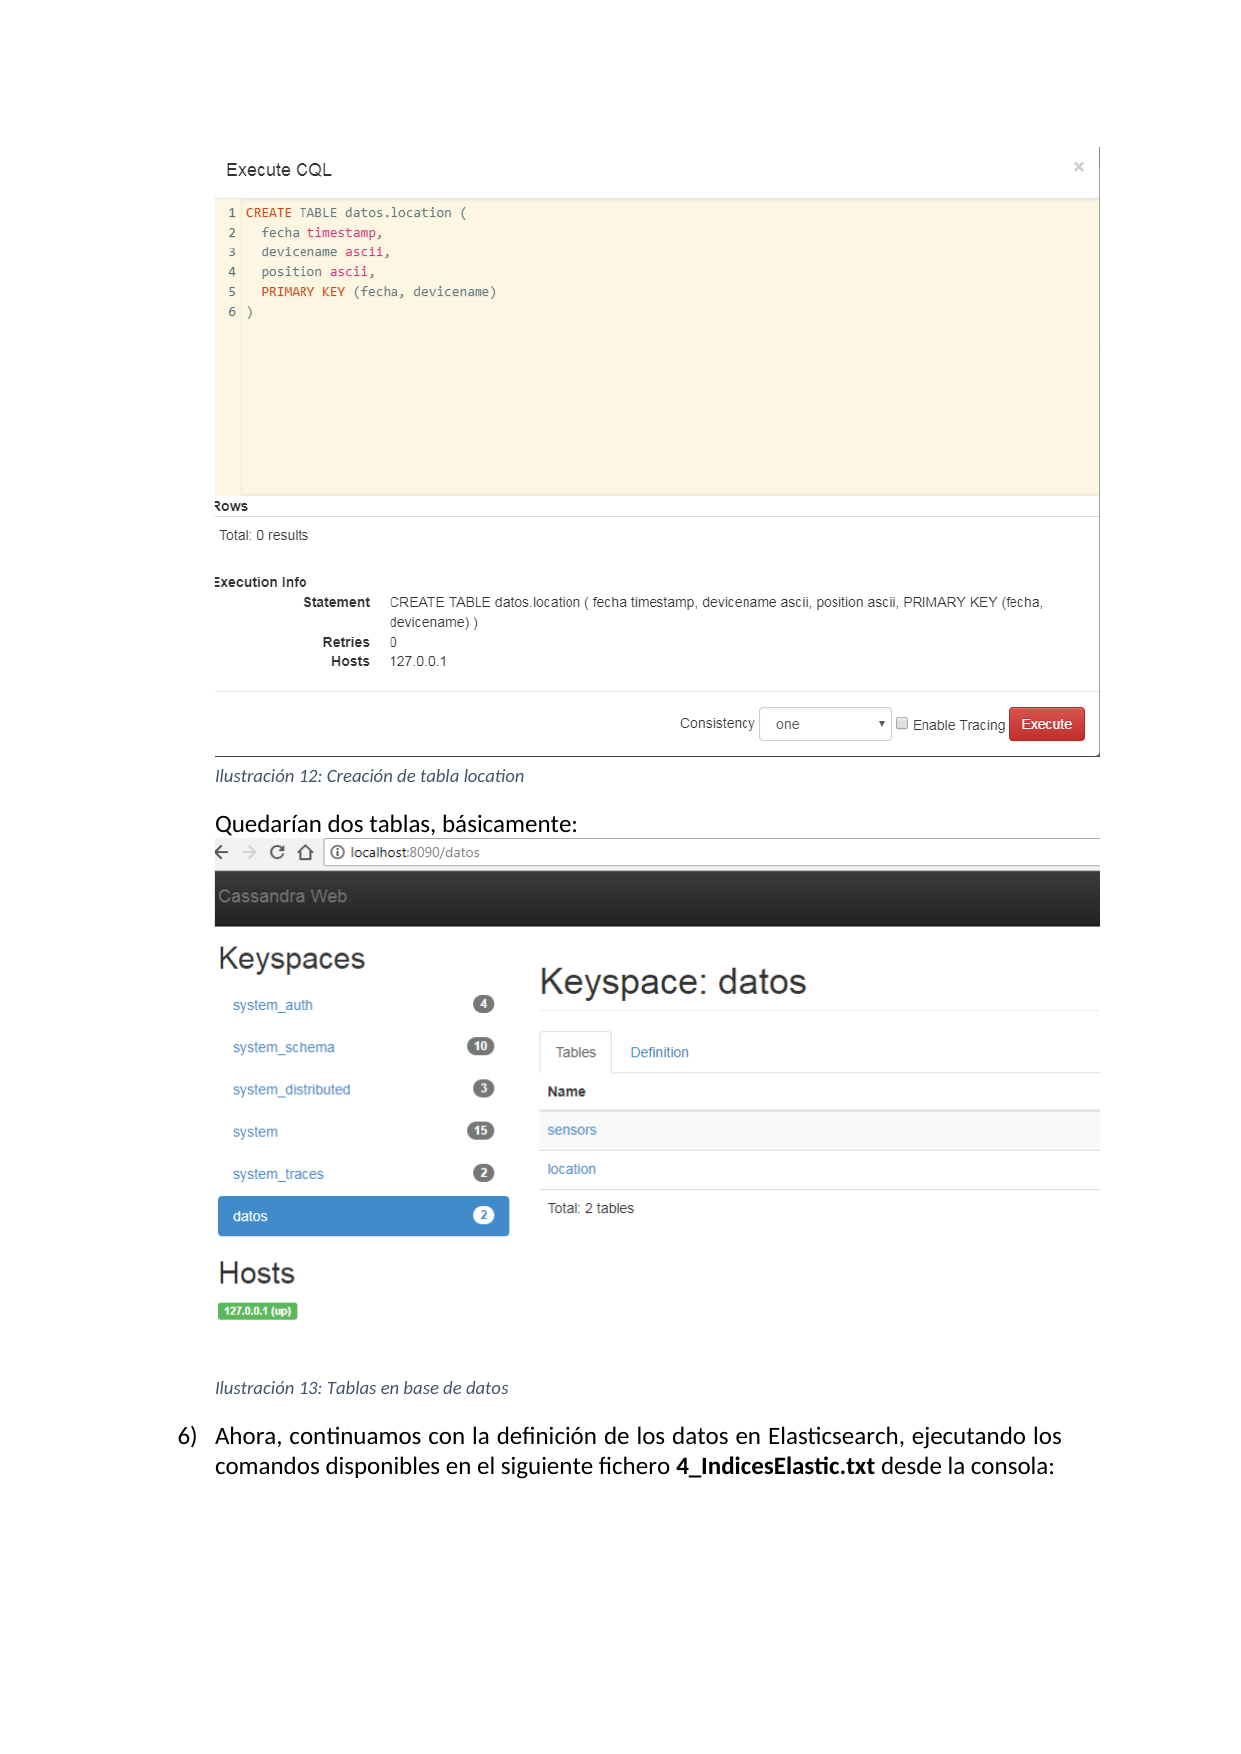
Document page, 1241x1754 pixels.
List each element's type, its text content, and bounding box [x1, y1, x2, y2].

picture [214, 147, 1100, 757]
text Ilustración 12: Creación de tabla location [215, 764, 1063, 787]
picture [214, 838, 1100, 1368]
list Quedarían dos tablas, básicamente: [215, 808, 1063, 838]
text Ilustración 13: Tablas en base de datos [215, 1376, 1063, 1399]
list Ahora, continuamos con la definición de los datos en Elasticsearch, ejecutando los comandos disponibles en el siguiente fichero 4_IndicesElastic.txt desde la consola: [177, 1420, 1063, 1481]
